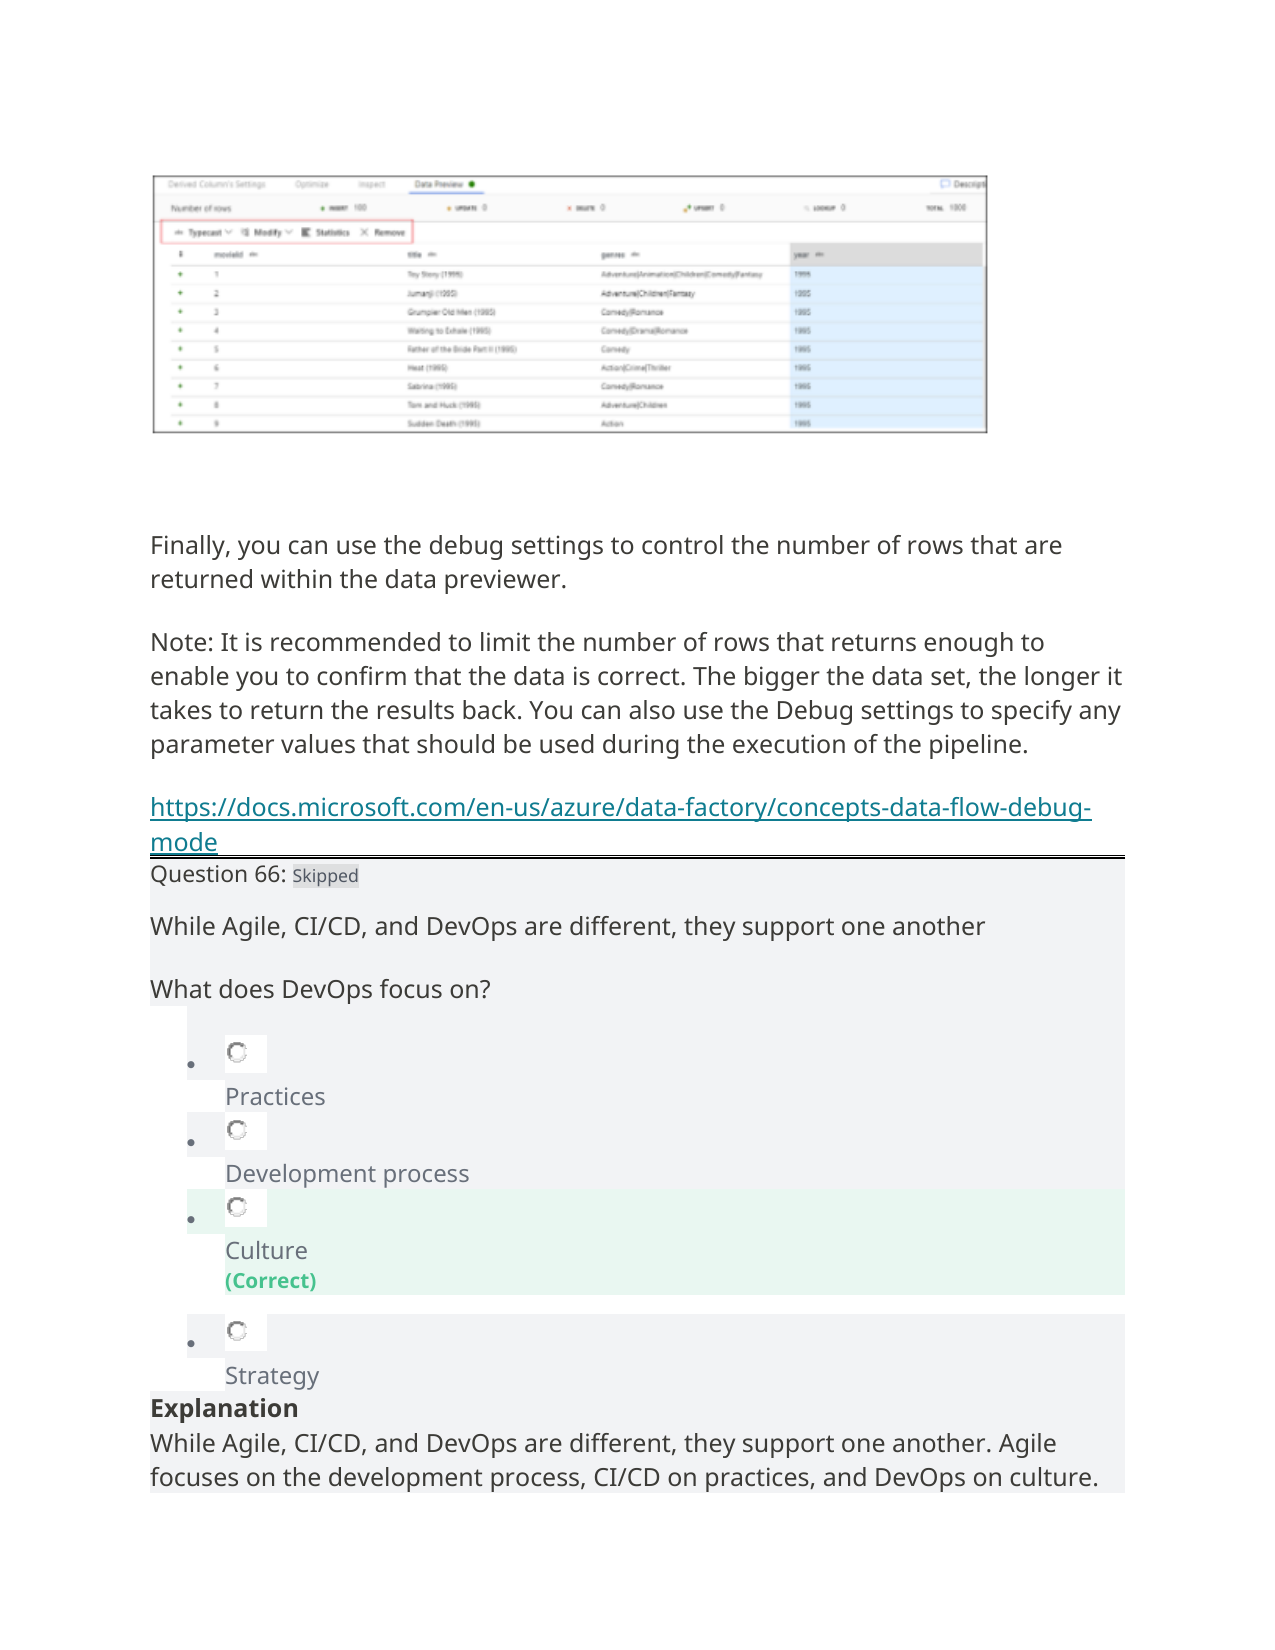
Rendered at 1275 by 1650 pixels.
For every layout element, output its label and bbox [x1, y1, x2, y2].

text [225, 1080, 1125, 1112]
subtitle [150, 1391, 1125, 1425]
picture [150, 150, 1008, 446]
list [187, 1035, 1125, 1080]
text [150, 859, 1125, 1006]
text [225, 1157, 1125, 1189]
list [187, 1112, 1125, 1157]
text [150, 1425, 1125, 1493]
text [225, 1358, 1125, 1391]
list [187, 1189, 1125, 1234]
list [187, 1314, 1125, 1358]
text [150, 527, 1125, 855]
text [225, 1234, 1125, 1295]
